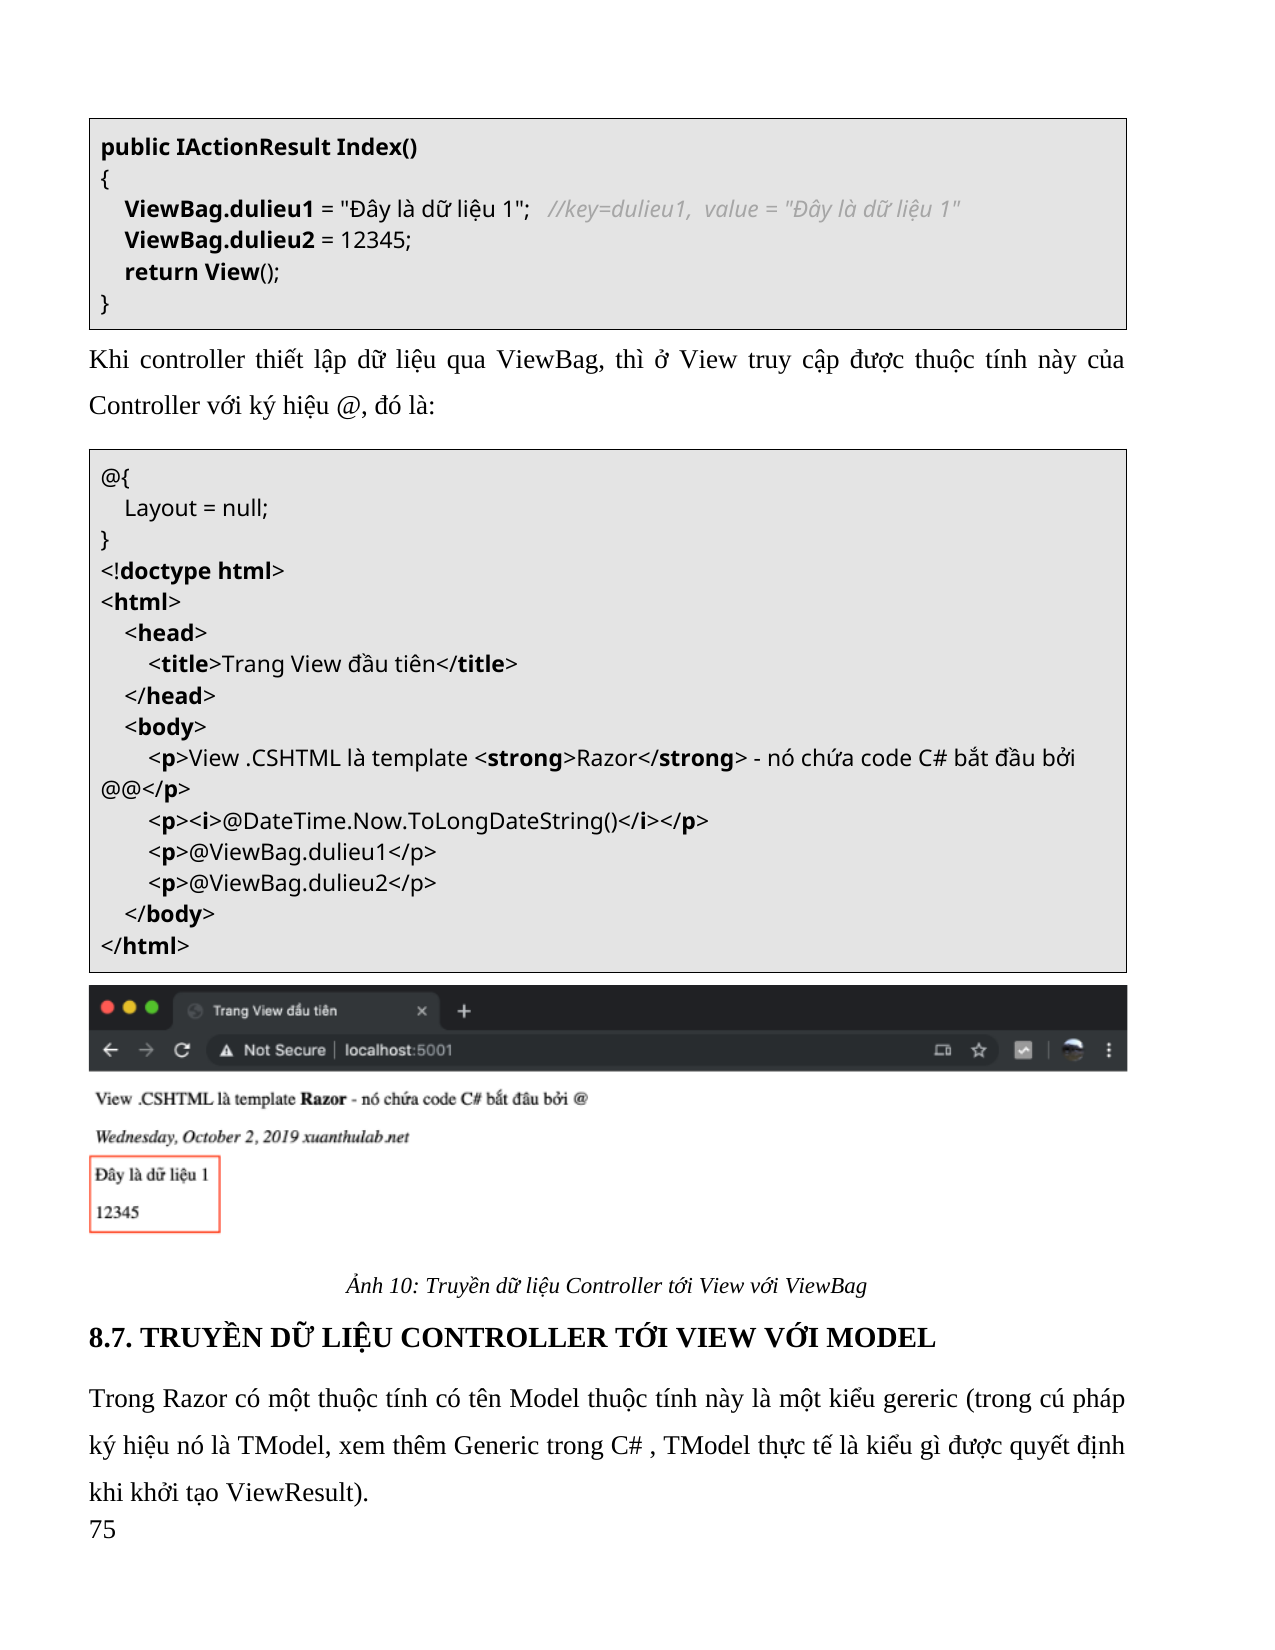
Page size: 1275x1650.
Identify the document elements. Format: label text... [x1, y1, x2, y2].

table_header @{ Layout = null; } <!doctype html> <html> <head> <title>Trang View đầu tiên</title> </head> <body> <p>View .CSHTML là template <strong>Razor</strong> - nó chứa code C# bắt đầu bởi @@</p> <p><i>@DateTime.Now.ToLongDateString()</i></p> <p>@ViewBag.dulieu1</p> <p>@ViewBag.dulieu2</p> </body> </html> [90, 450, 1126, 972]
table_header public IActionResult Index() { ViewBag.dulieu1 = "Đây là dữ liệu 1"; //key=dulieu1, value = "Đây là dữ liệu 1" ViewBag.dulieu2 = 12345; return View(); } [90, 119, 1126, 329]
picture [88, 985, 1128, 1245]
text Trong Razor có một thuộc tính có tên Model thuộc tính này là một kiểu gereric (trong cú pháp ký hiệu nó là TModel, xem thêm Generic trong C# , TModel thực tế là kiểu gì được quyết định khi khởi tạo ViewResult). [89, 1383, 1127, 1507]
text Ảnh 10: Truyền dữ liệu Controller tới View với ViewBag [89, 1273, 1127, 1299]
subtitle 8.7. Truyền dữ liệu Controller tới View với Model [89, 1320, 1127, 1353]
text Khi controller thiết lập dữ liệu qua ViewBag, thì ở View truy cập được thuộc tính này của Controller với ký hiệu @, đó là: [89, 343, 1127, 421]
